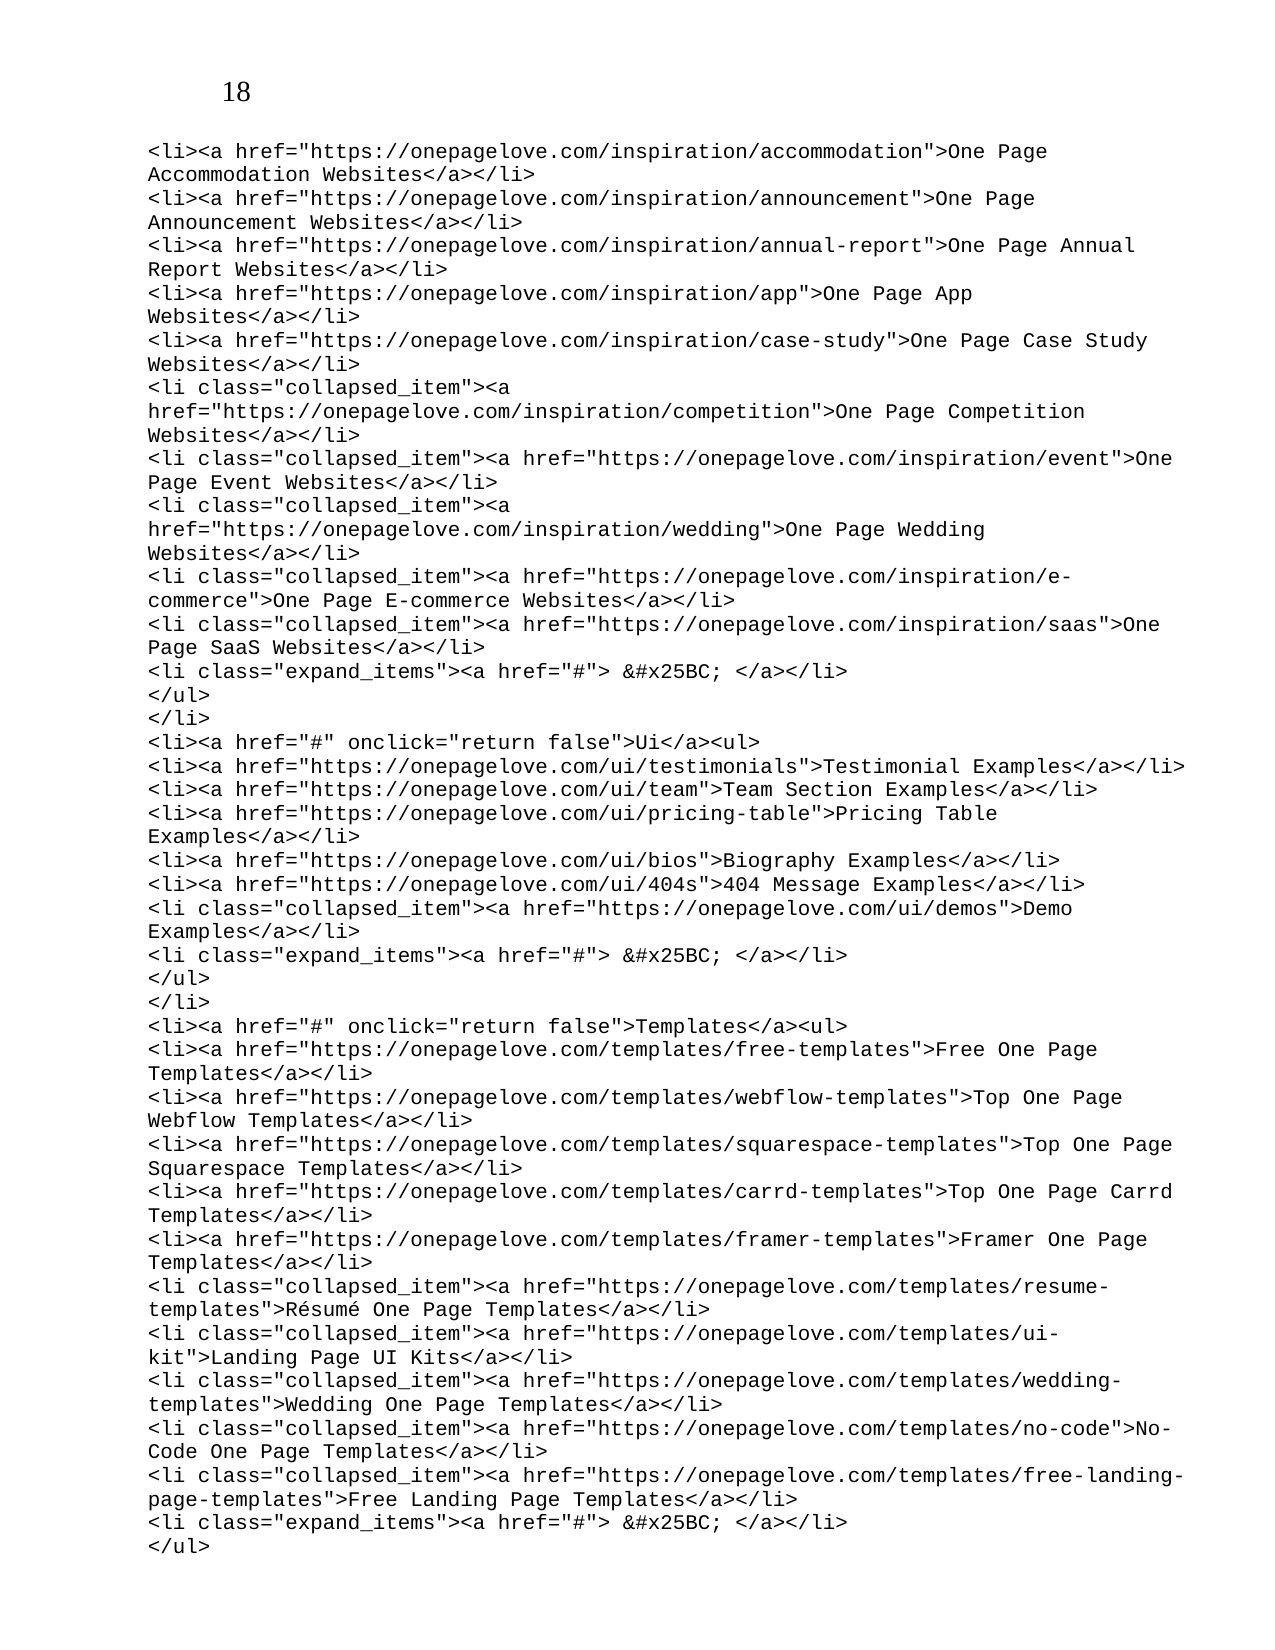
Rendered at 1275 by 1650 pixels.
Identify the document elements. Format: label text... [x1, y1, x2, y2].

text <li><a href="https://onepagelove.com/inspiration/app">One Page App Websites</a></li> [148, 283, 1186, 330]
text <li class="expand_items"><a href="#"> &#x25BC; </a></li> [148, 945, 1186, 968]
text <li><a href="https://onepagelove.com/templates/carrd-templates">Top One Page Carrd Templates</a></li> [148, 1181, 1186, 1228]
text <li class="collapsed_item"><a href="https://onepagelove.com/inspiration/event">One Page Event Websites</a></li> [148, 448, 1186, 496]
text <li class="collapsed_item"><a href="https://onepagelove.com/inspiration/e-commerce">One Page E-commerce Websites</a></li> [148, 566, 1186, 614]
text <li><a href="https://onepagelove.com/ui/testimonials">Testimonial Examples</a></li> [148, 756, 1186, 779]
text <li><a href="https://onepagelove.com/templates/squarespace-templates">Top One Page Squarespace Templates</a></li> [148, 1134, 1186, 1181]
text <li><a href="#" onclick="return false">Ui</a><ul> [148, 732, 1186, 756]
text <li><a href="https://onepagelove.com/templates/free-templates">Free One Page Templates</a></li> [148, 1039, 1186, 1087]
text <li class="expand_items"><a href="#"> &#x25BC; </a></li> [148, 661, 1186, 685]
text <li class="expand_items"><a href="#"> &#x25BC; </a></li> [148, 1512, 1186, 1536]
text </ul> [148, 685, 1186, 708]
text <li><a href="https://onepagelove.com/templates/webflow-templates">Top One Page Webflow Templates</a></li> [148, 1087, 1186, 1134]
text <li class="collapsed_item"><a href="https://onepagelove.com/templates/free-landing-page-templates">Free Landing Page Templates</a></li> [148, 1465, 1186, 1512]
text <li class="collapsed_item"><a href="https://onepagelove.com/templates/wedding-templates">Wedding One Page Templates</a></li> [148, 1370, 1186, 1418]
text <li class="collapsed_item"><a href="https://onepagelove.com/inspiration/wedding">One Page Wedding Websites</a></li> [148, 496, 1186, 566]
text <li class="collapsed_item"><a href="https://onepagelove.com/templates/no-code">No-Code One Page Templates</a></li> [148, 1418, 1186, 1465]
text <li><a href="https://onepagelove.com/ui/404s">404 Message Examples</a></li> [148, 874, 1186, 897]
text <li class="collapsed_item"><a href="https://onepagelove.com/inspiration/competition">One Page Competition Websites</a></li> [148, 377, 1186, 448]
text <li><a href="https://onepagelove.com/inspiration/annual-report">One Page Annual Report Websites</a></li> [148, 235, 1186, 283]
text <li><a href="https://onepagelove.com/inspiration/case-study">One Page Case Study Websites</a></li> [148, 330, 1186, 377]
text <li><a href="https://onepagelove.com/ui/pricing-table">Pricing Table Examples</a></li> [148, 803, 1186, 850]
text <li class="collapsed_item"><a href="https://onepagelove.com/ui/demos">Demo Examples</a></li> [148, 897, 1186, 945]
text <li><a href="https://onepagelove.com/templates/framer-templates">Framer One Page Templates</a></li> [148, 1228, 1186, 1276]
text <li><a href="https://onepagelove.com/ui/team">Team Section Examples</a></li> [148, 779, 1186, 803]
text <li class="collapsed_item"><a href="https://onepagelove.com/templates/resume-templates">Résumé One Page Templates</a></li> [148, 1276, 1186, 1323]
text <li><a href="https://onepagelove.com/inspiration/announcement">One Page Announcement Websites</a></li> [148, 188, 1186, 235]
text <li><a href="#" onclick="return false">Templates</a><ul> [148, 1016, 1186, 1039]
text <li><a href="https://onepagelove.com/ui/bios">Biography Examples</a></li> [148, 850, 1186, 874]
text </ul> [148, 1536, 1186, 1559]
text <li><a href="https://onepagelove.com/inspiration/accommodation">One Page Accommodation Websites</a></li> [148, 141, 1186, 188]
text </li> [148, 992, 1186, 1016]
text <li class="collapsed_item"><a href="https://onepagelove.com/inspiration/saas">One Page SaaS Websites</a></li> [148, 614, 1186, 661]
text <li class="collapsed_item"><a href="https://onepagelove.com/templates/ui-kit">Landing Page UI Kits</a></li> [148, 1323, 1186, 1370]
text </li> [148, 708, 1186, 732]
text </ul> [148, 968, 1186, 992]
